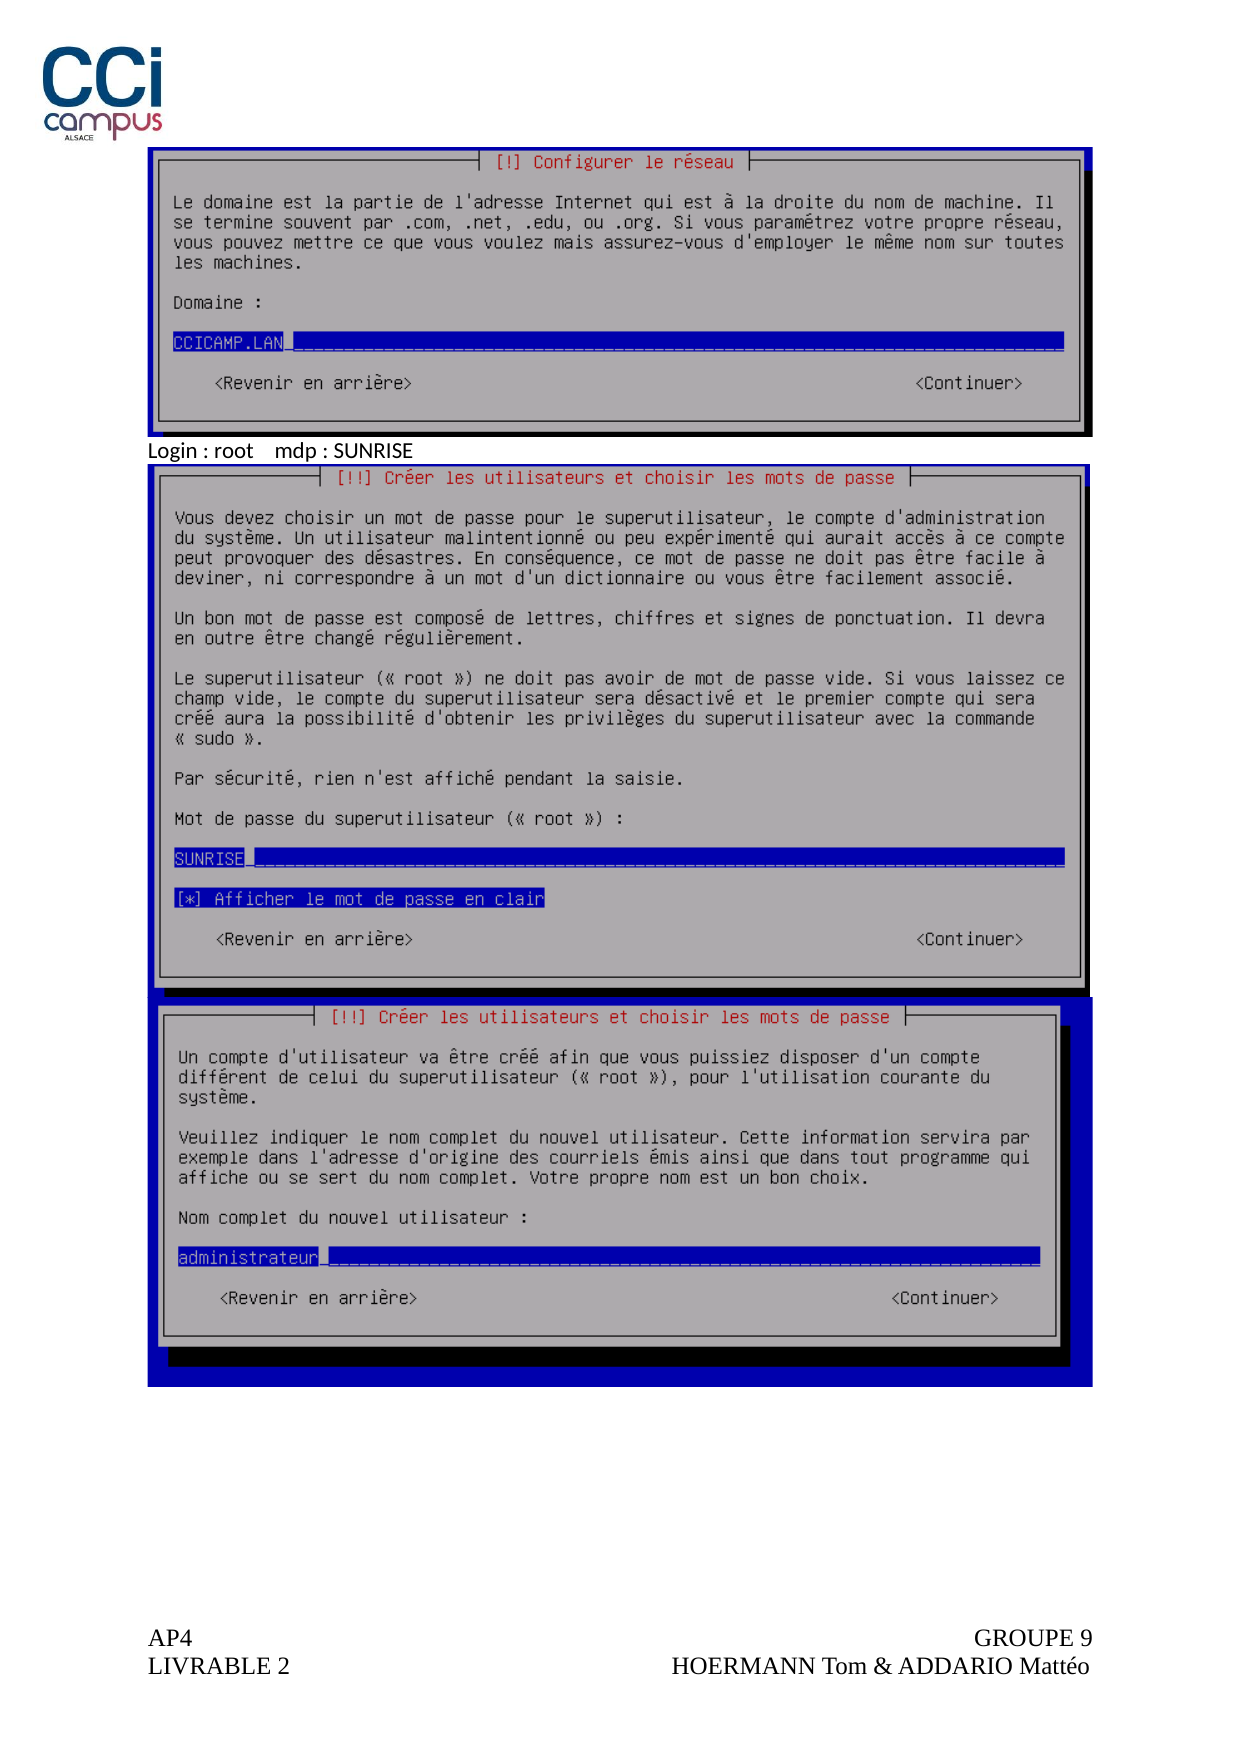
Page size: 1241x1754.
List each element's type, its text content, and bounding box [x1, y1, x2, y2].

picture [147, 464, 1093, 1387]
text Login : root mdp : SUNRISE [148, 437, 1093, 464]
picture [35, 26, 1093, 437]
